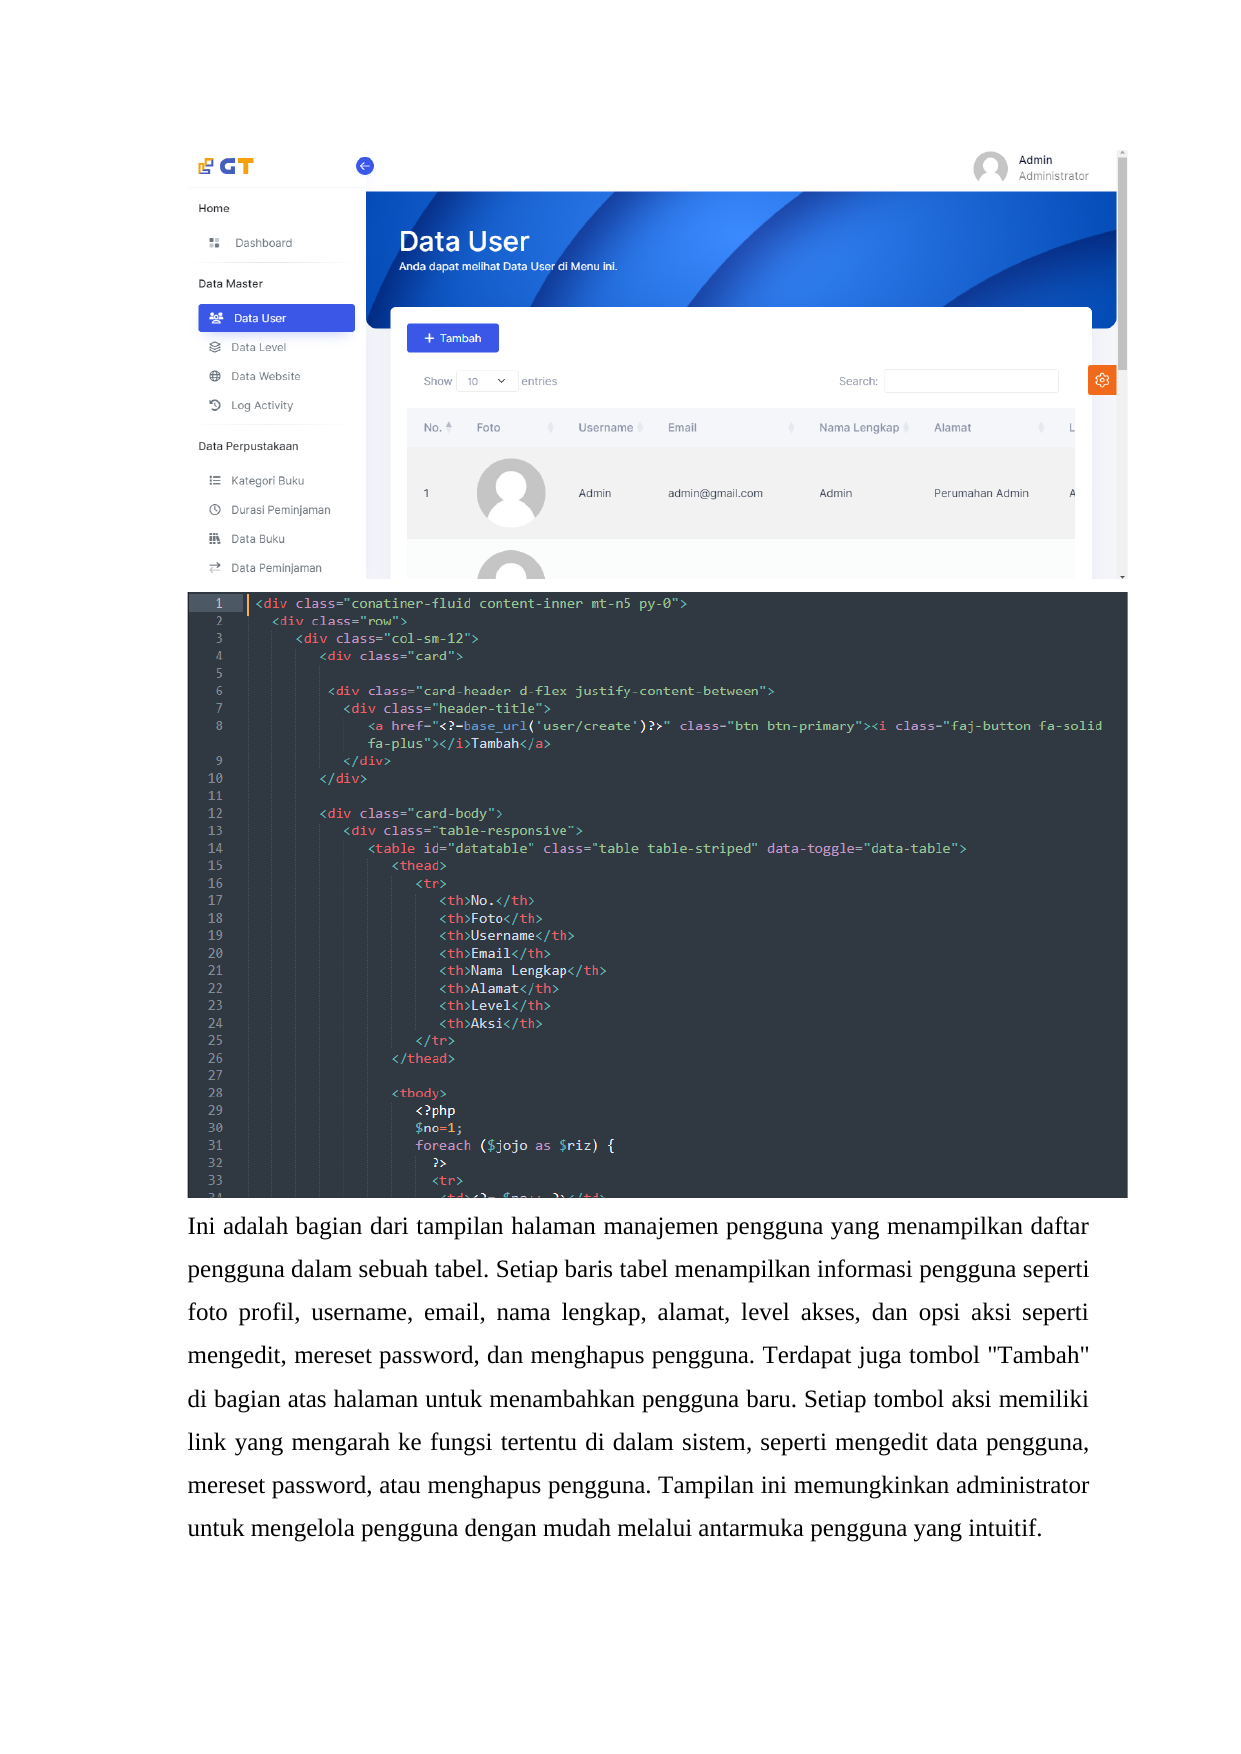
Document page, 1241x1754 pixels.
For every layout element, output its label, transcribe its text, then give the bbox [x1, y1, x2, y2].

list Ini adalah bagian dari tampilan halaman manajemen pengguna yang menampilkan daftar pengguna dalam sebuah tabel. Setiap baris tabel menampilkan informasi pengguna seperti foto profil, username, email, nama lengkap, alamat, level akses, dan opsi aksi seperti mengedit, mereset password, dan menghapus pengguna. Terdapat juga tombol "Tambah" di bagian atas halaman untuk menambahkan pengguna baru. Setiap tombol aksi memiliki link yang mengarah ke fungsi tertentu di dalam sistem, seperti mengedit data pengguna, mereset password, atau menghapus pengguna. Tampilan ini memungkinkan administrator untuk mengelola pengguna dengan mudah melalui antarmuka pengguna yang intuitif. [187, 1211, 1090, 1542]
picture [187, 150, 1128, 579]
picture [187, 592, 1128, 1198]
